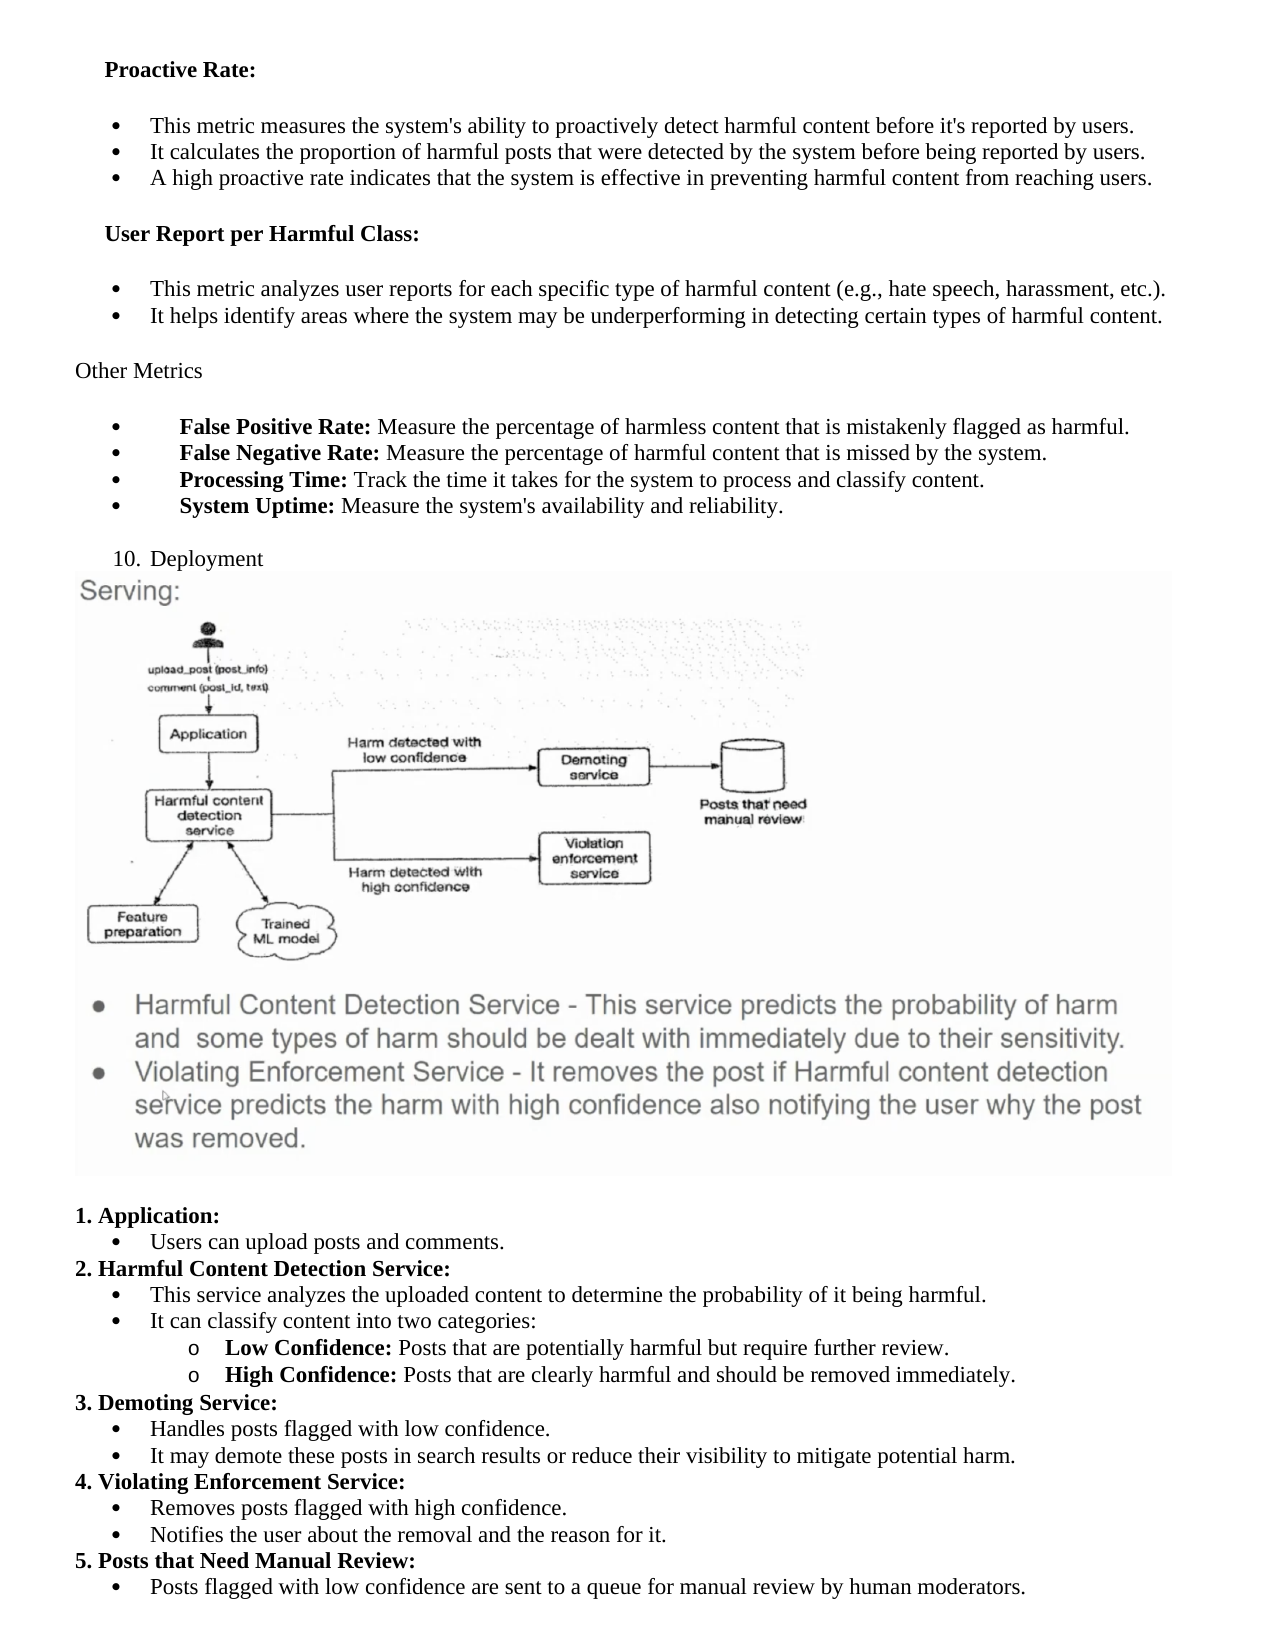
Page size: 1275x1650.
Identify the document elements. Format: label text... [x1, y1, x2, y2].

text  Proactive Rate: [75, 56, 1172, 83]
text 5. Posts that Need Manual Review: [75, 1547, 1172, 1573]
list Low Confidence: Posts that are potentially harmful but require further review. [187, 1334, 1172, 1361]
list This metric analyzes user reports for each specific type of harmful content (e.g., hate speech, harassment, etc.). [112, 276, 1172, 302]
list Deployment [112, 545, 1172, 571]
list This metric measures the system's ability to proactively detect harmful content before it's reported by users. [112, 112, 1172, 138]
list Handles posts flagged with low confidence. [112, 1415, 1172, 1442]
list It helps identify areas where the system may be underperforming in detecting certain types of harmful content. [112, 302, 1172, 328]
list  False Negative Rate: Measure the percentage of harmful content that is missed by the system. [112, 439, 1172, 466]
list  Processing Time: Track the time it takes for the system to process and classify content. [112, 466, 1172, 492]
list  System Uptime: Measure the system's availability and reliability. [112, 492, 1172, 518]
text 2. Harmful Content Detection Service: [75, 1255, 1172, 1281]
text 1. Application: [75, 1202, 1172, 1228]
list It may demote these posts in search results or reduce their visibility to mitigate potential harm. [112, 1442, 1172, 1468]
list Users can upload posts and comments. [112, 1228, 1172, 1255]
text 4. Violating Enforcement Service: [75, 1468, 1172, 1494]
list Posts flagged with low confidence are sent to a queue for manual review by human moderators. [112, 1573, 1172, 1600]
list High Confidence: Posts that are clearly harmful and should be removed immediately. [187, 1361, 1172, 1389]
text 3. Demoting Service: [75, 1389, 1172, 1415]
list It calculates the proportion of harmful posts that were detected by the system before being reported by users. [112, 138, 1172, 164]
list A high proactive rate indicates that the system is effective in preventing harmful content from reaching users. [112, 164, 1172, 191]
list  False Positive Rate: Measure the percentage of harmless content that is mistakenly flagged as harmful. [112, 413, 1172, 439]
list It can classify content into two categories: [112, 1307, 1172, 1334]
text Other Metrics [75, 357, 1172, 384]
text  User Report per Harmful Class: [75, 220, 1172, 246]
list Removes posts flagged with high confidence. [112, 1494, 1172, 1521]
picture [75, 571, 1172, 1176]
list This service analyzes the uploaded content to determine the probability of it being harmful. [112, 1281, 1172, 1307]
list Notifies the user about the removal and the reason for it. [112, 1521, 1172, 1547]
